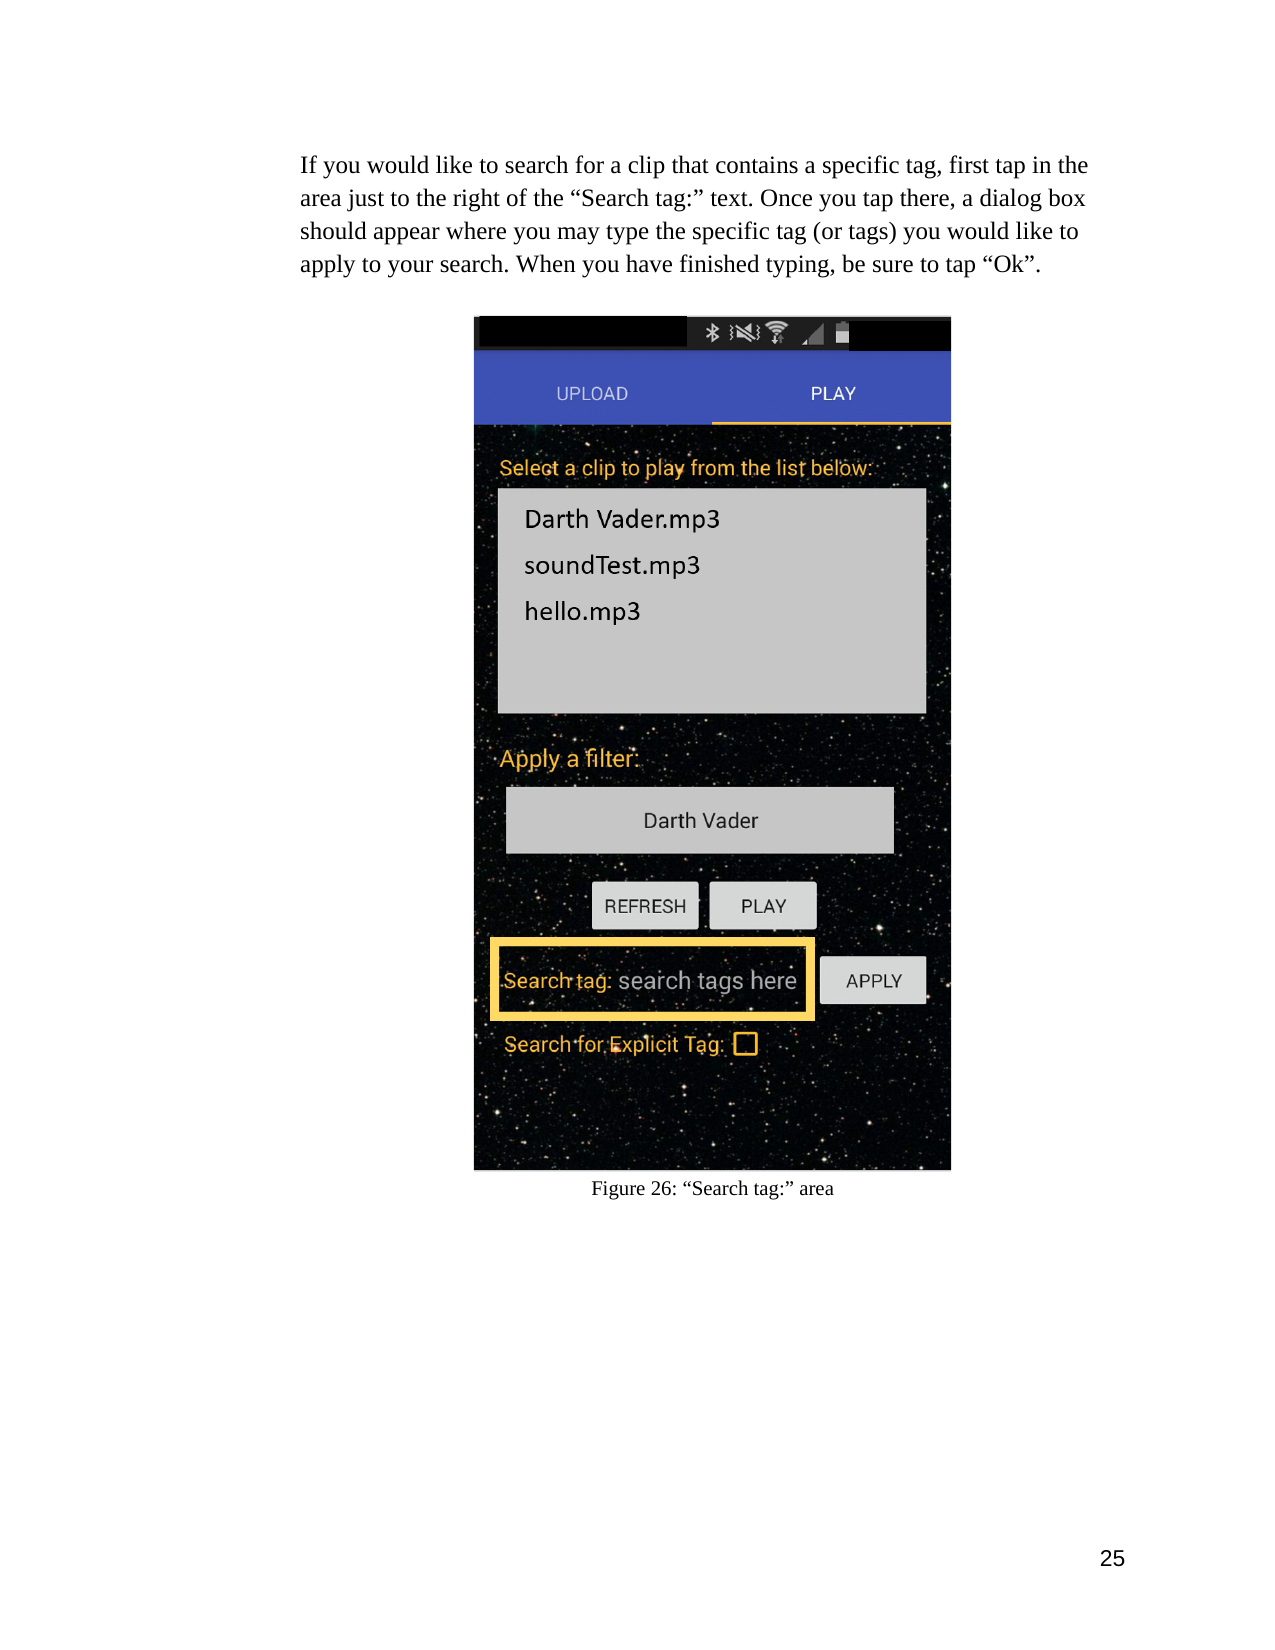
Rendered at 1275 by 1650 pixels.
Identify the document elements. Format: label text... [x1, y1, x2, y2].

text Figure 26: “Search tag:” area [300, 1176, 1125, 1200]
text If you would like to search for a clip that contains a specific tag, first tap in the area just to the right of the “Search tag:” text. Once you tap there, a dialog box should appear where you may type the specific tag (or tags) you would like to apply to your search. When you have finished typing, be sure to tap “Ok”. [300, 150, 1125, 278]
picture [473, 315, 952, 1172]
